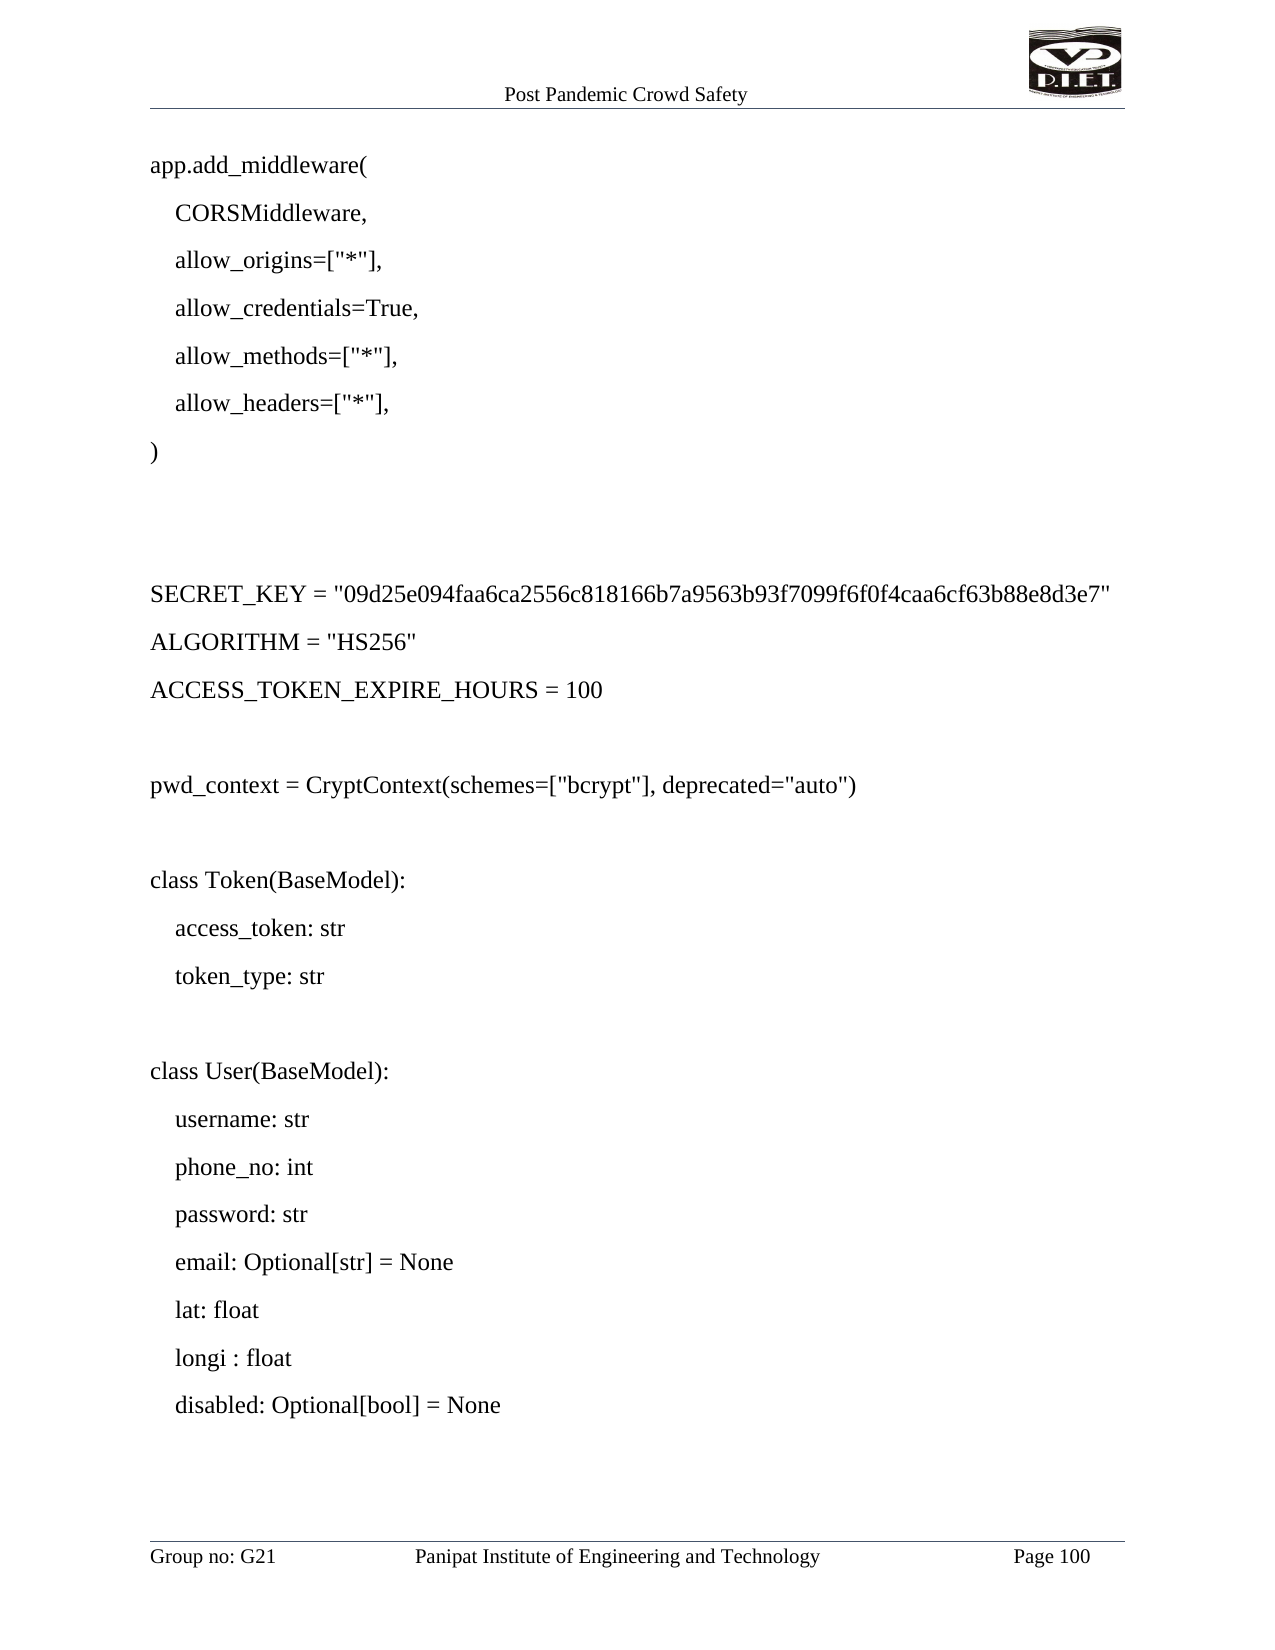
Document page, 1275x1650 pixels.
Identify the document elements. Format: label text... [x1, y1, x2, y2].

text allow_credentials=True, [150, 293, 1125, 322]
text password: str [150, 1199, 1125, 1228]
text app.add_middleware( [150, 150, 1125, 179]
picture [1029, 23, 1122, 101]
text CORSMiddleware, [150, 198, 1125, 226]
text username: str [150, 1104, 1125, 1133]
text email: Optional[str] = None [150, 1247, 1125, 1276]
text token_type: str [150, 961, 1125, 990]
text phone_no: int [150, 1152, 1125, 1181]
text allow_headers=["*"], [150, 388, 1125, 417]
text allow_methods=["*"], [150, 341, 1125, 369]
text class User(BaseModel): [150, 1056, 1125, 1085]
text pwd_context = CryptContext(schemes=["bcrypt"], deprecated="auto") [150, 770, 1125, 799]
text ACCESS_TOKEN_EXPIRE_HOURS = 100 [150, 675, 1125, 703]
text ALGORITHM = "HS256" [150, 627, 1125, 656]
text ) [150, 436, 1125, 465]
text disabled: Optional[bool] = None [150, 1390, 1125, 1419]
text access_token: str [150, 913, 1125, 942]
text class Token(BaseModel): [150, 866, 1125, 894]
text allow_origins=["*"], [150, 245, 1125, 274]
text longi : float [150, 1343, 1125, 1371]
text lat: float [150, 1295, 1125, 1324]
text SECRET_KEY = "09d25e094faa6ca2556c818166b7a9563b93f7099f6f0f4caa6cf63b88e8d3e7" [150, 579, 1125, 608]
